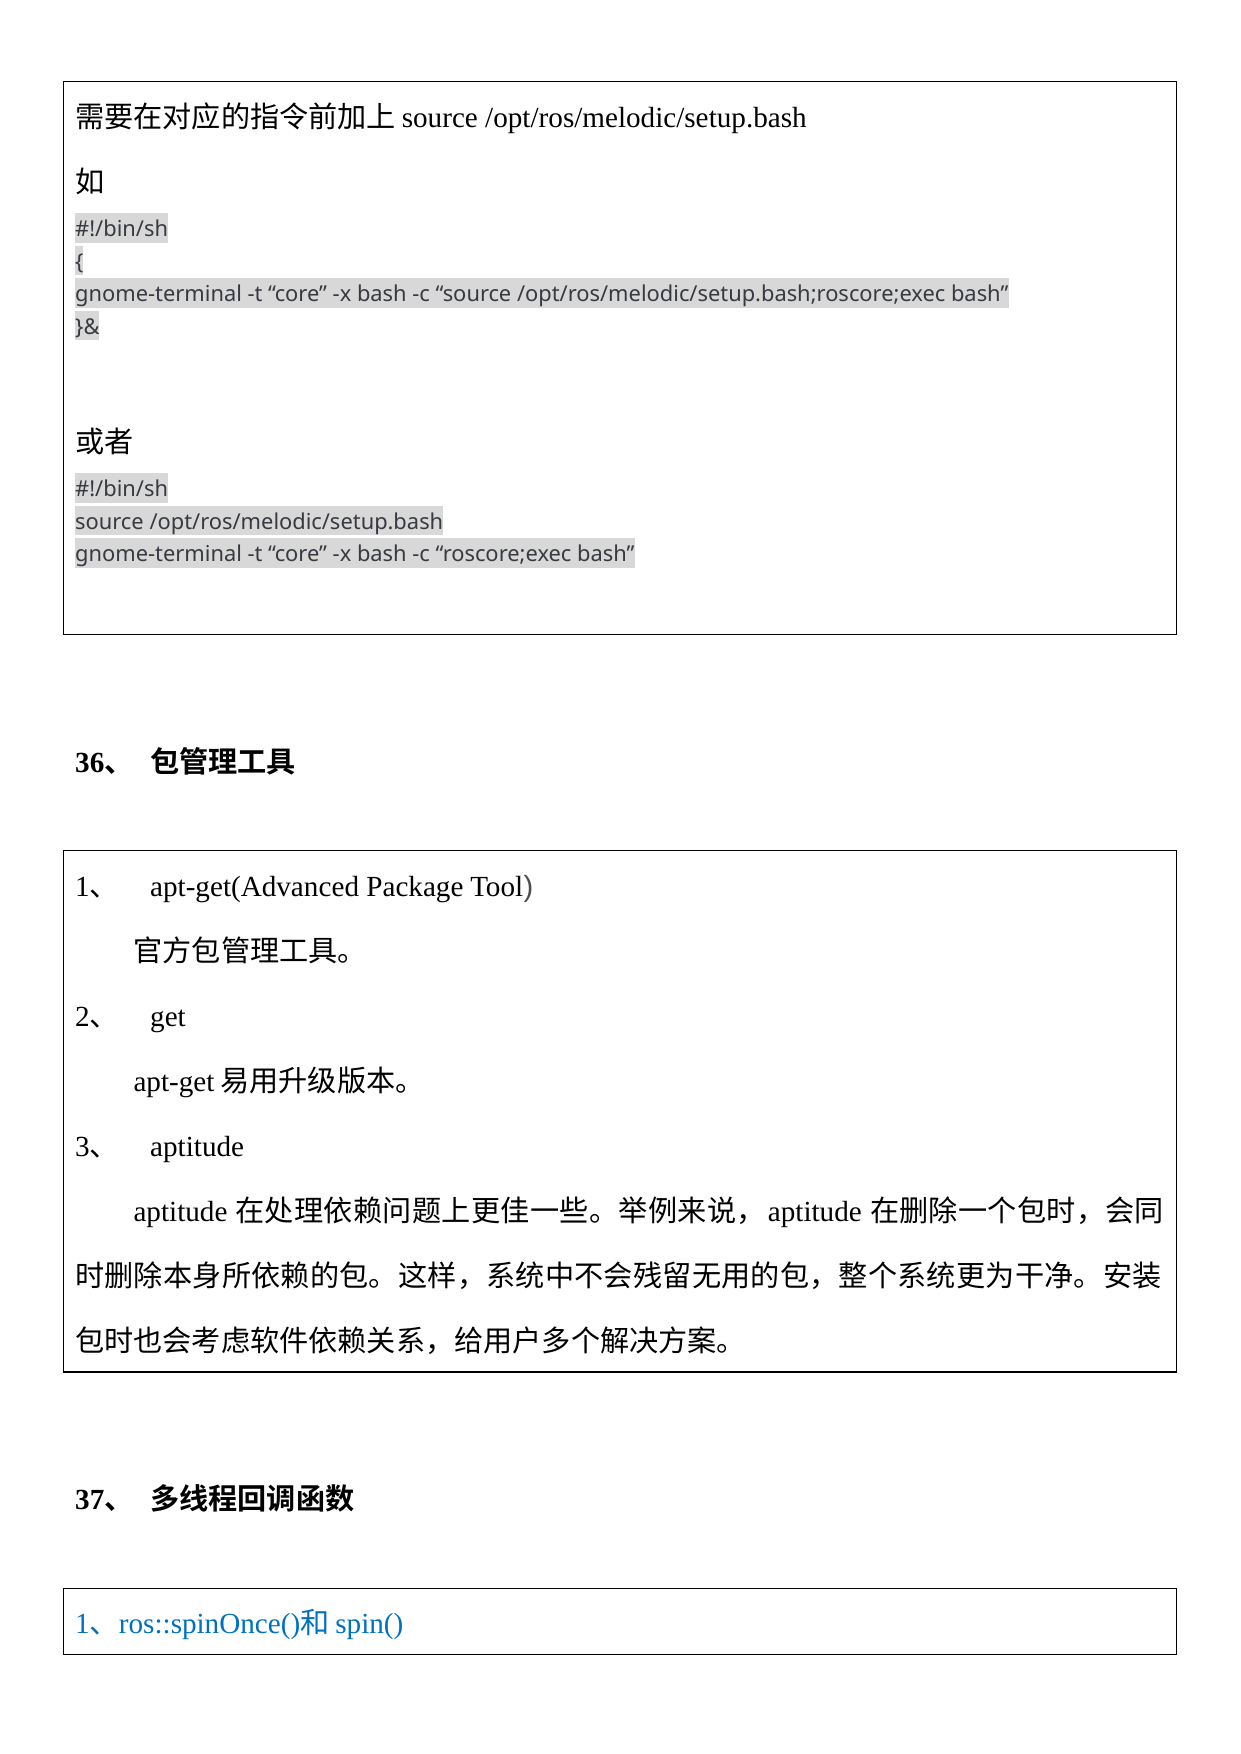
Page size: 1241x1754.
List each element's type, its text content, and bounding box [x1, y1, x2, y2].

table_header apt-get(Advanced Package Tool) 官方包管理工具。 get apt-get易用升级版本。 aptitude aptitude 在处理依赖问题上更佳一些。举例来说，aptitude 在删除一个包时，会同时删除本身所依赖的包。这样，系统中不会残留无用的包，整个系统更为干净。安装包时也会考虑软件依赖关系，给用户多个解决方案。 [64, 851, 1176, 1371]
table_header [64, 1589, 1176, 1653]
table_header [64, 82, 1176, 634]
subtitle 多线程回调函数 [75, 1464, 1165, 1529]
subtitle 包管理工具 [75, 727, 1165, 792]
